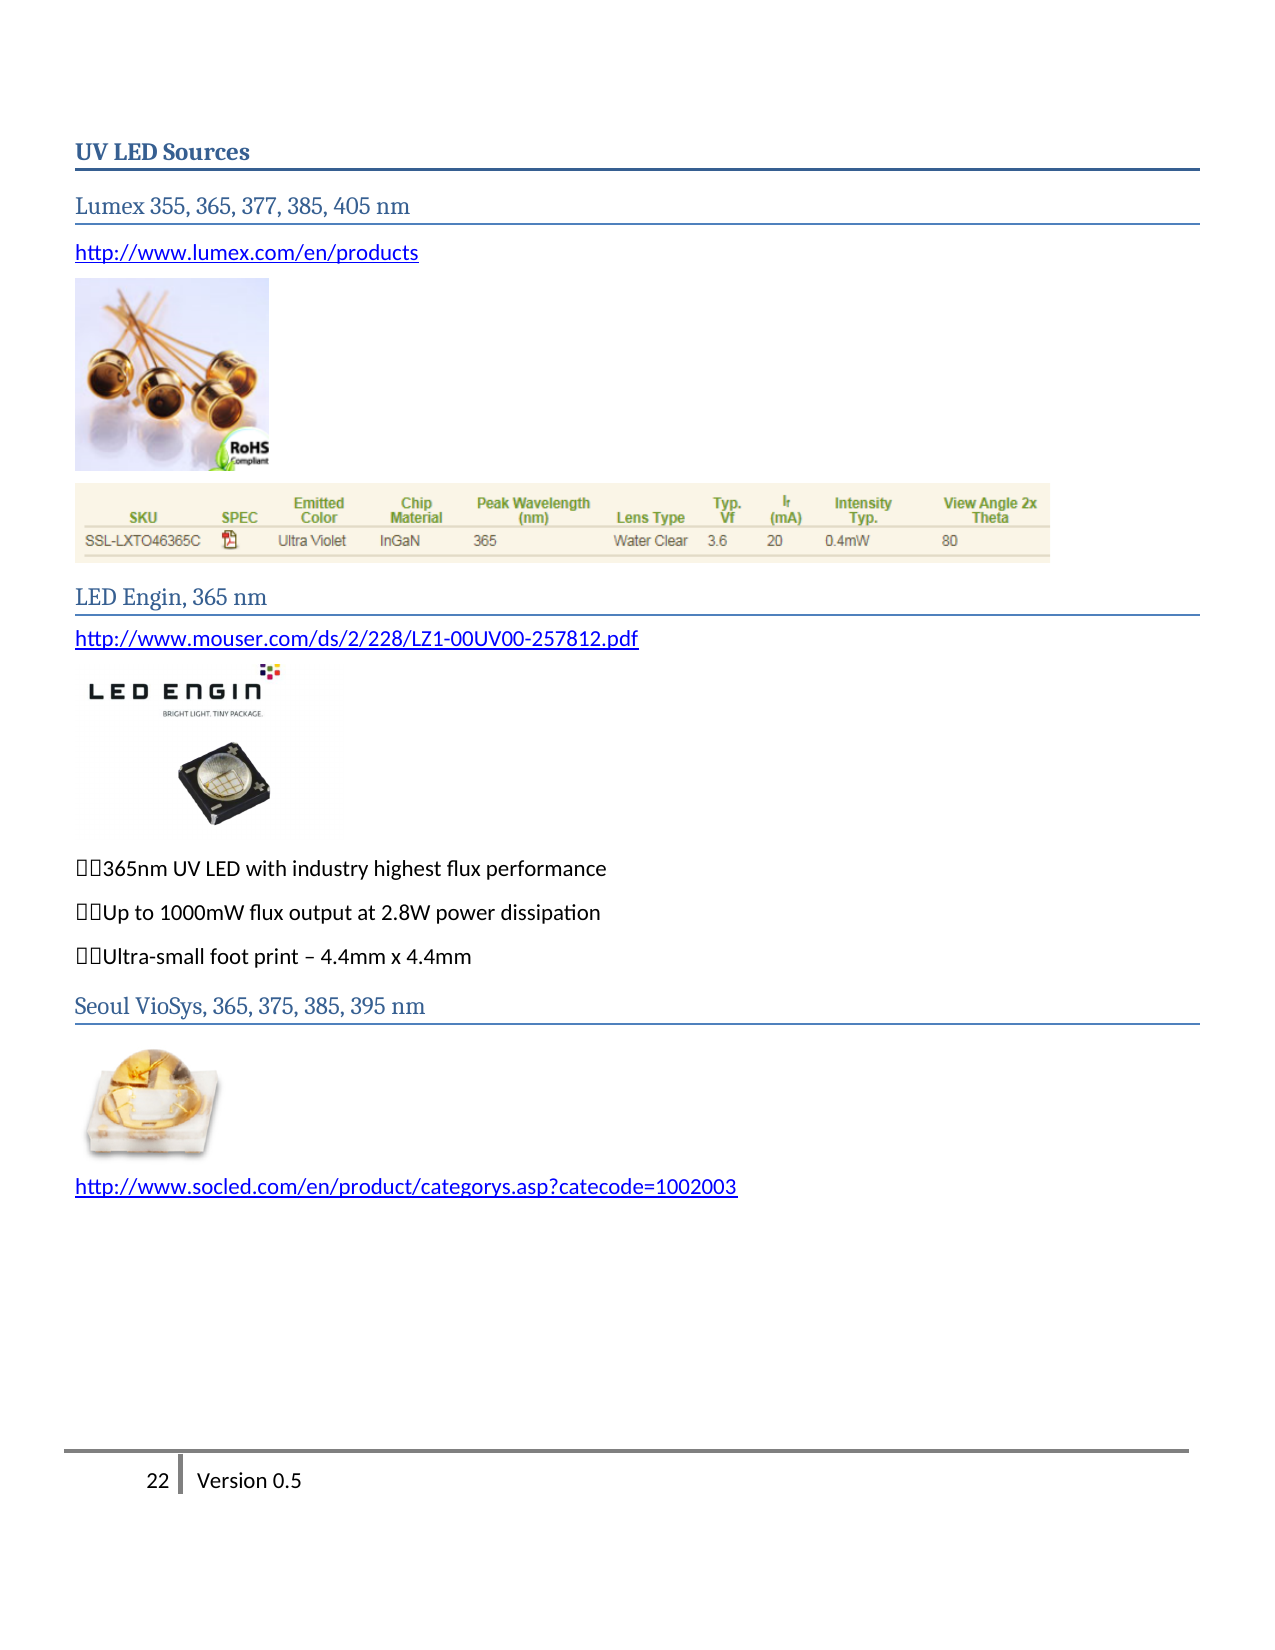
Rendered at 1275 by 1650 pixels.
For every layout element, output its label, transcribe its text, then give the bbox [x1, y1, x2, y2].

subtitle LED Engin, 365 nm [75, 583, 1200, 614]
subtitle Seoul VioSys, 365, 375, 385, 395 nm [75, 992, 1200, 1023]
text http://www.socled.com/en/product/categorys.asp?catecode=1002003 [75, 1172, 1200, 1200]
text http://www.lumex.com/en/products [75, 238, 1200, 266]
subtitle Lumex 355, 365, 377, 385, 405 nm [75, 192, 1200, 223]
picture [75, 278, 269, 471]
text http://www.mouser.com/ds/2/228/LZ1-00UV00-257812.pdf [75, 624, 1200, 652]
picture [80, 1037, 231, 1173]
picture [75, 483, 1050, 563]
picture [75, 664, 344, 840]
text Up to 1000mW flux output at 2.8W power dissipation [75, 896, 1200, 927]
text 365nm UV LED with industry highest flux performance [75, 852, 1200, 883]
text Ultra-small foot print – 4.4mm x 4.4mm [75, 940, 1200, 971]
subtitle UV LED Sources [75, 137, 1200, 168]
